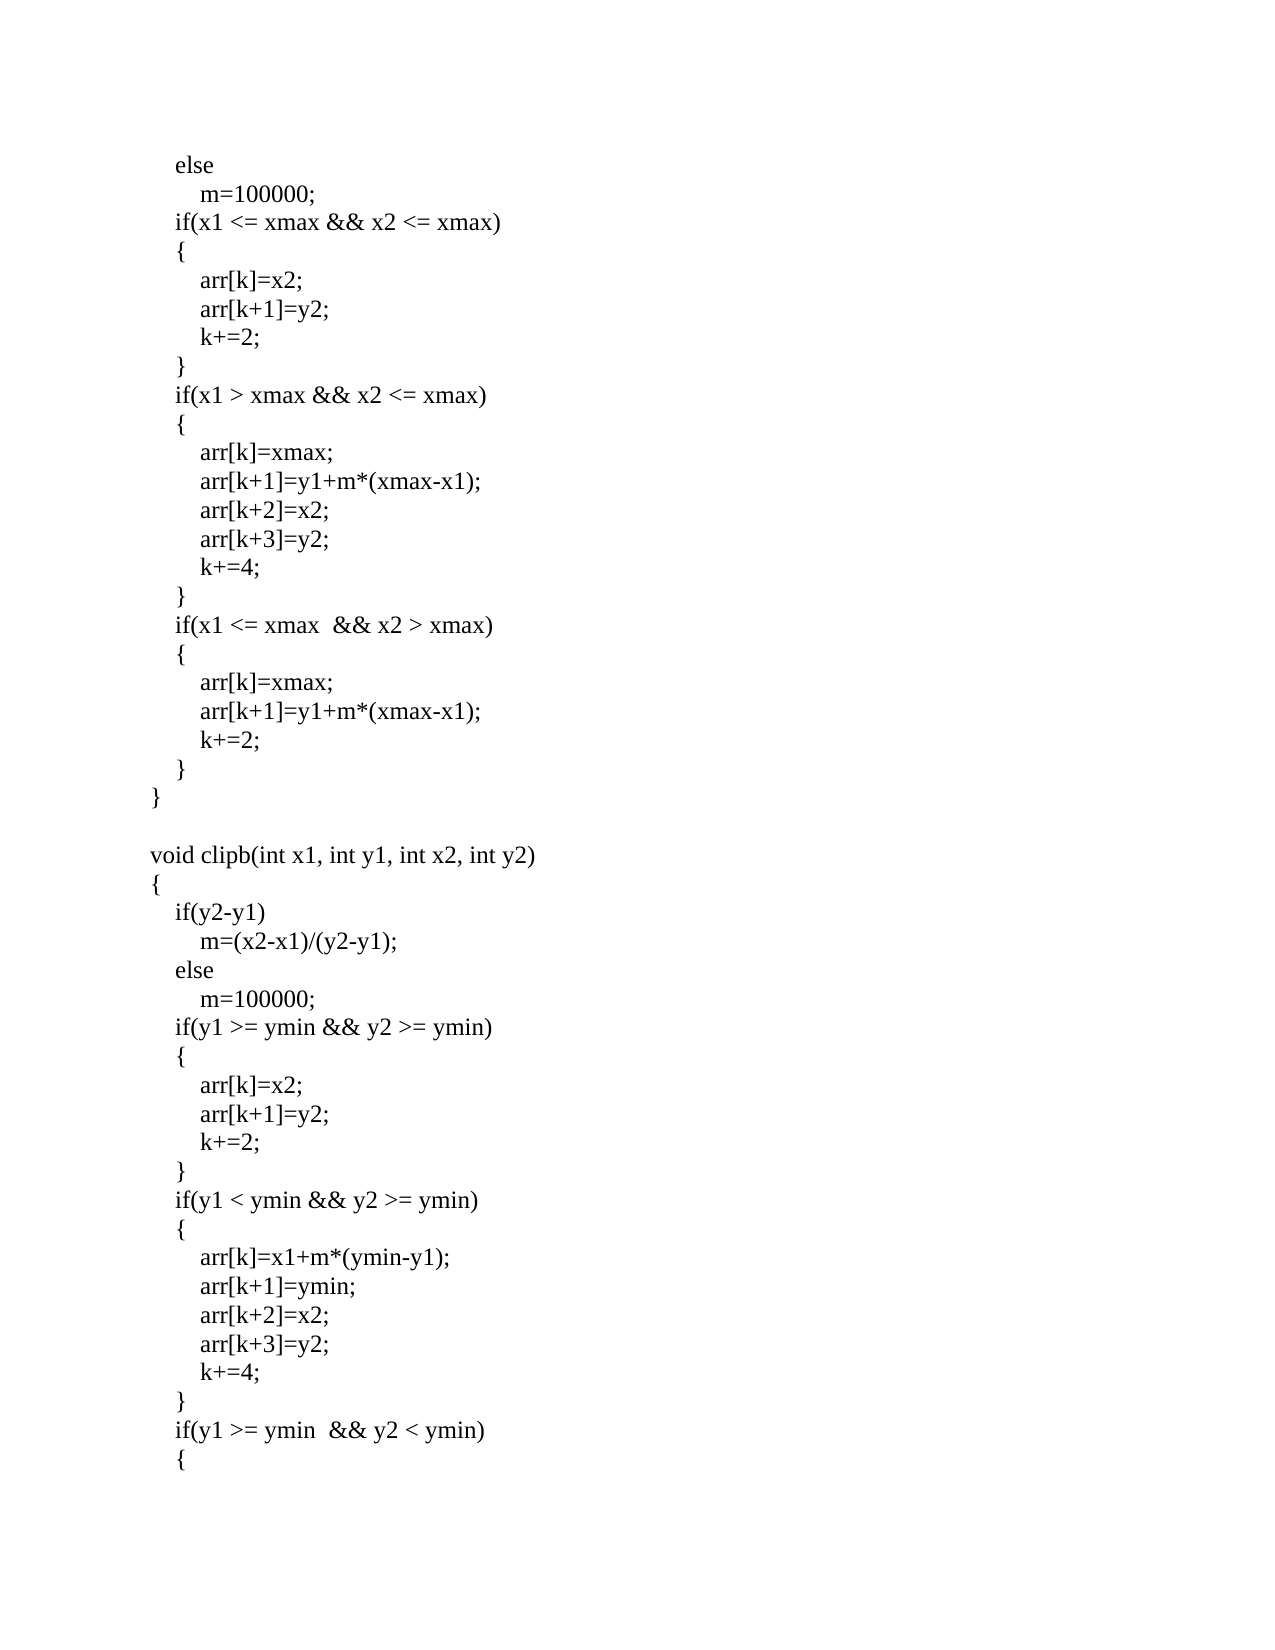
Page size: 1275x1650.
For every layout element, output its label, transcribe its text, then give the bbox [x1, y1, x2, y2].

text { [150, 409, 1125, 437]
text { [150, 236, 1125, 265]
text arr[k+3]=y2; [150, 1329, 1125, 1357]
text } [150, 1386, 1125, 1415]
text arr[k]=xmax; [150, 667, 1125, 696]
text else [150, 150, 1125, 179]
text void clipb(int x1, int y1, int x2, int y2) [150, 840, 1125, 869]
text { [150, 1214, 1125, 1242]
text k+=2; [150, 322, 1125, 351]
text } [150, 782, 1125, 811]
text { [150, 869, 1125, 897]
text if(x1 > xmax && x2 <= xmax) [150, 380, 1125, 409]
text if(y1 >= ymin && y2 < ymin) [150, 1415, 1125, 1444]
text { [150, 1444, 1125, 1472]
text arr[k]=x2; [150, 1070, 1125, 1099]
text arr[k+1]=y1+m*(xmax-x1); [150, 466, 1125, 495]
text { [150, 1041, 1125, 1070]
text k+=4; [150, 552, 1125, 581]
text arr[k+3]=y2; [150, 524, 1125, 552]
text arr[k+1]=y2; [150, 294, 1125, 322]
text if(y2-y1) [150, 897, 1125, 926]
text } [150, 754, 1125, 782]
text if(x1 <= xmax && x2 > xmax) [150, 610, 1125, 639]
text } [150, 351, 1125, 380]
text k+=2; [150, 725, 1125, 754]
text arr[k+1]=y2; [150, 1099, 1125, 1127]
text arr[k]=x2; [150, 265, 1125, 294]
text m=100000; [150, 984, 1125, 1012]
text m=100000; [150, 179, 1125, 207]
text k+=2; [150, 1127, 1125, 1156]
text if(y1 >= ymin && y2 >= ymin) [150, 1012, 1125, 1041]
text arr[k+1]=ymin; [150, 1271, 1125, 1300]
text arr[k+2]=x2; [150, 495, 1125, 524]
text if(x1 <= xmax && x2 <= xmax) [150, 207, 1125, 236]
text arr[k]=xmax; [150, 437, 1125, 466]
text arr[k+1]=y1+m*(xmax-x1); [150, 696, 1125, 725]
text if(y1 < ymin && y2 >= ymin) [150, 1185, 1125, 1214]
text arr[k]=x1+m*(ymin-y1); [150, 1242, 1125, 1271]
text } [150, 1156, 1125, 1185]
text arr[k+2]=x2; [150, 1300, 1125, 1329]
text } [150, 581, 1125, 610]
text else [150, 955, 1125, 984]
text { [150, 639, 1125, 667]
text m=(x2-x1)/(y2-y1); [150, 926, 1125, 955]
text k+=4; [150, 1357, 1125, 1386]
